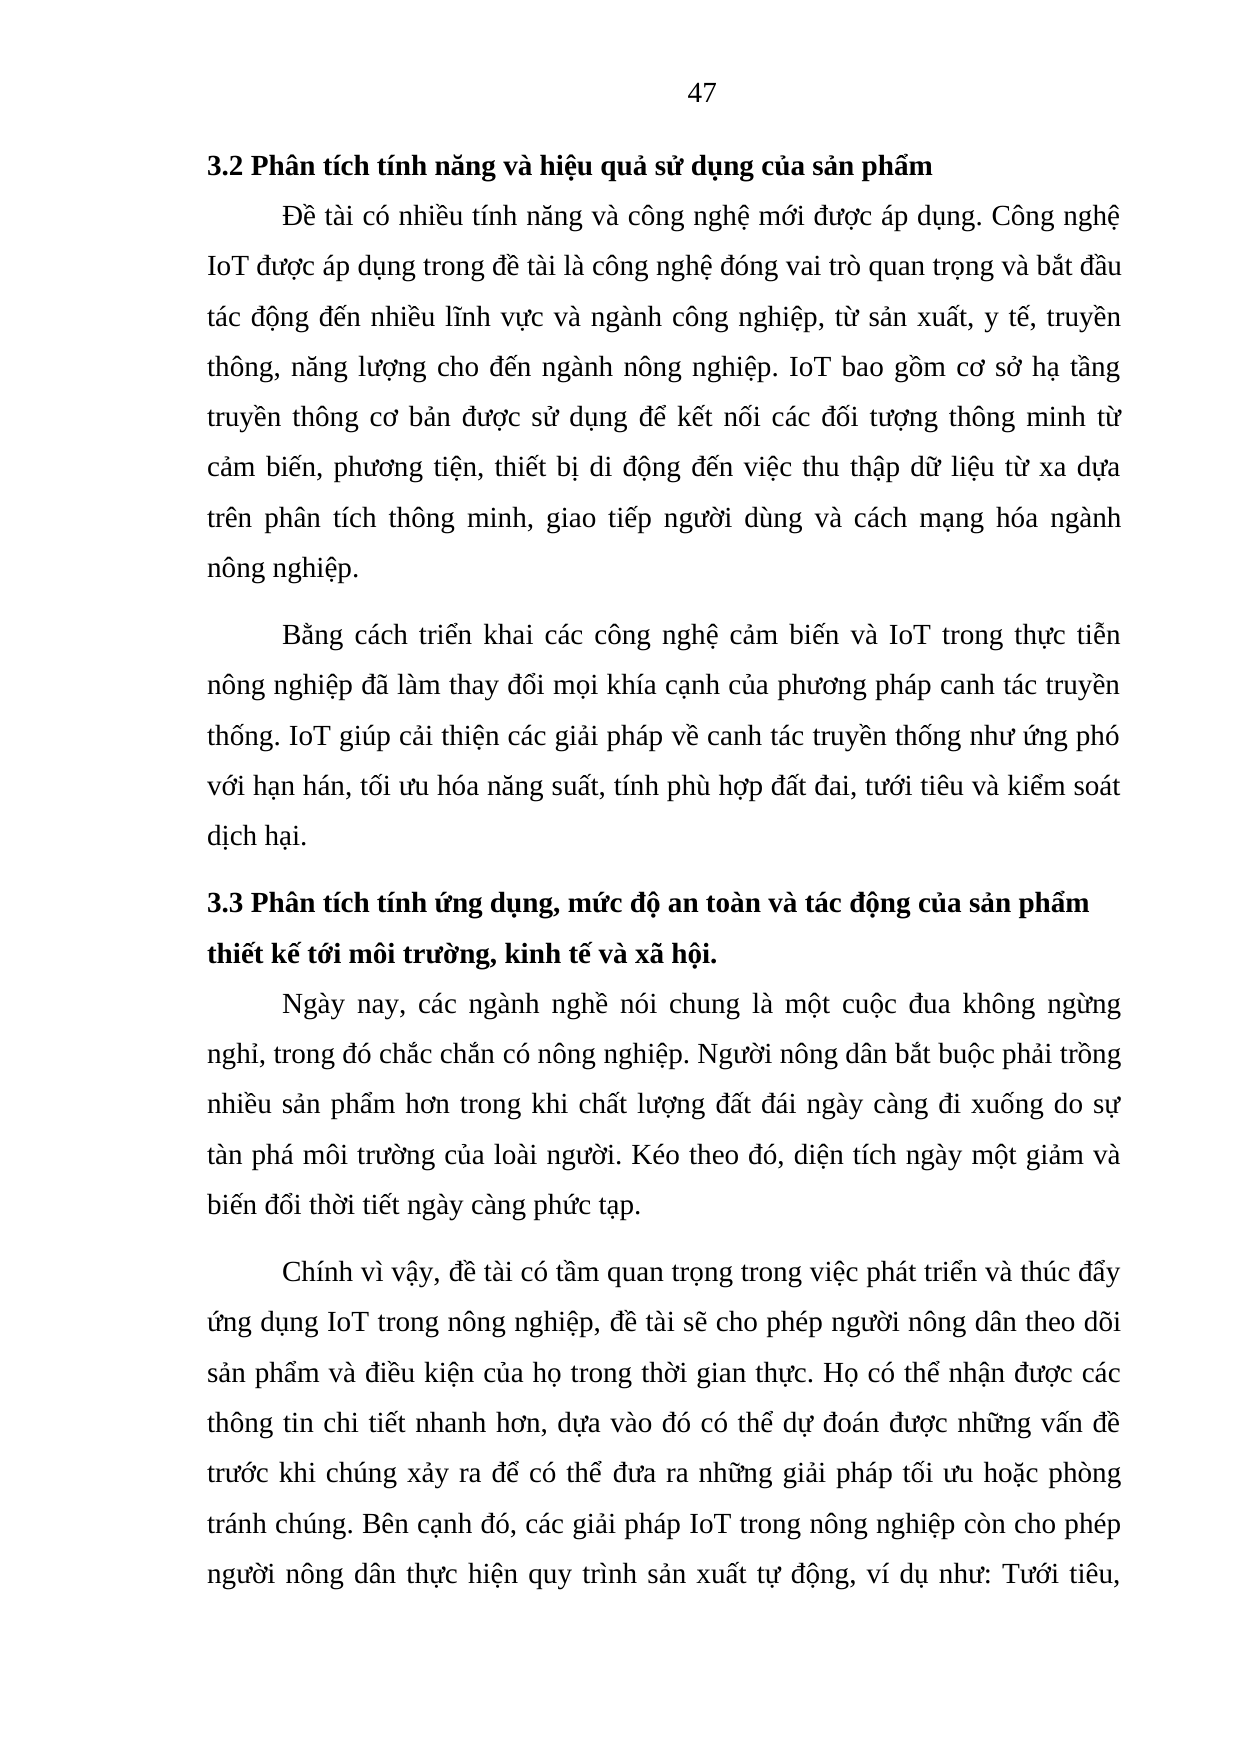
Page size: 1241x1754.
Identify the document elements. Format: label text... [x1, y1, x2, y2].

text Đề tài có nhiều tính năng và công nghệ mới được áp dụng. Công nghệ IoT được áp dụng trong đề tài là công nghệ đóng vai trò quan trọng và bắt đầu tác động đến nhiều lĩnh vực và ngành công nghiệp, từ sản xuất, y tế, truyền thông, năng lượng cho đến ngành nông nghiệp. IoT bao gồm cơ sở hạ tầng truyền thông cơ bản được sử dụng để kết nối các đối tượng thông minh từ cảm biến, phương tiện, thiết bị di động đến việc thu thập dữ liệu từ xa dựa trên phân tích thông minh, giao tiếp người dùng và cách mạng hóa ngành nông nghiệp. [207, 198, 1122, 584]
text Ngày nay, các ngành nghề nói chung là một cuộc đua không ngừng nghỉ, trong đó chắc chắn có nông nghiệp. Người nông dân bắt buộc phải trồng nhiều sản phẩm hơn trong khi chất lượng đất đái ngày càng đi xuống do sự tàn phá môi trường của loài người. Kéo theo đó, diện tích ngày một giảm và biến đổi thời tiết ngày càng phức tạp. [207, 986, 1122, 1221]
subtitle Phân tích tính ứng dụng, mức độ an toàn và tác động của sản phẩm thiết kế tới môi trường, kinh tế và xã hội. [207, 885, 1122, 969]
text Bằng cách triển khai các công nghệ cảm biến và IoT trong thực tiễn nông nghiệp đã làm thay đổi mọi khía cạnh của phương pháp canh tác truyền thống. IoT giúp cải thiện các giải pháp về canh tác truyền thống như ứng phó với hạn hán, tối ưu hóa năng suất, tính phù hợp đất đai, tưới tiêu và kiểm soát dịch hại. [207, 617, 1122, 852]
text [207, 1254, 1122, 1590]
subtitle Phân tích tính năng và hiệu quả sử dụng của sản phẩm [207, 148, 1122, 181]
